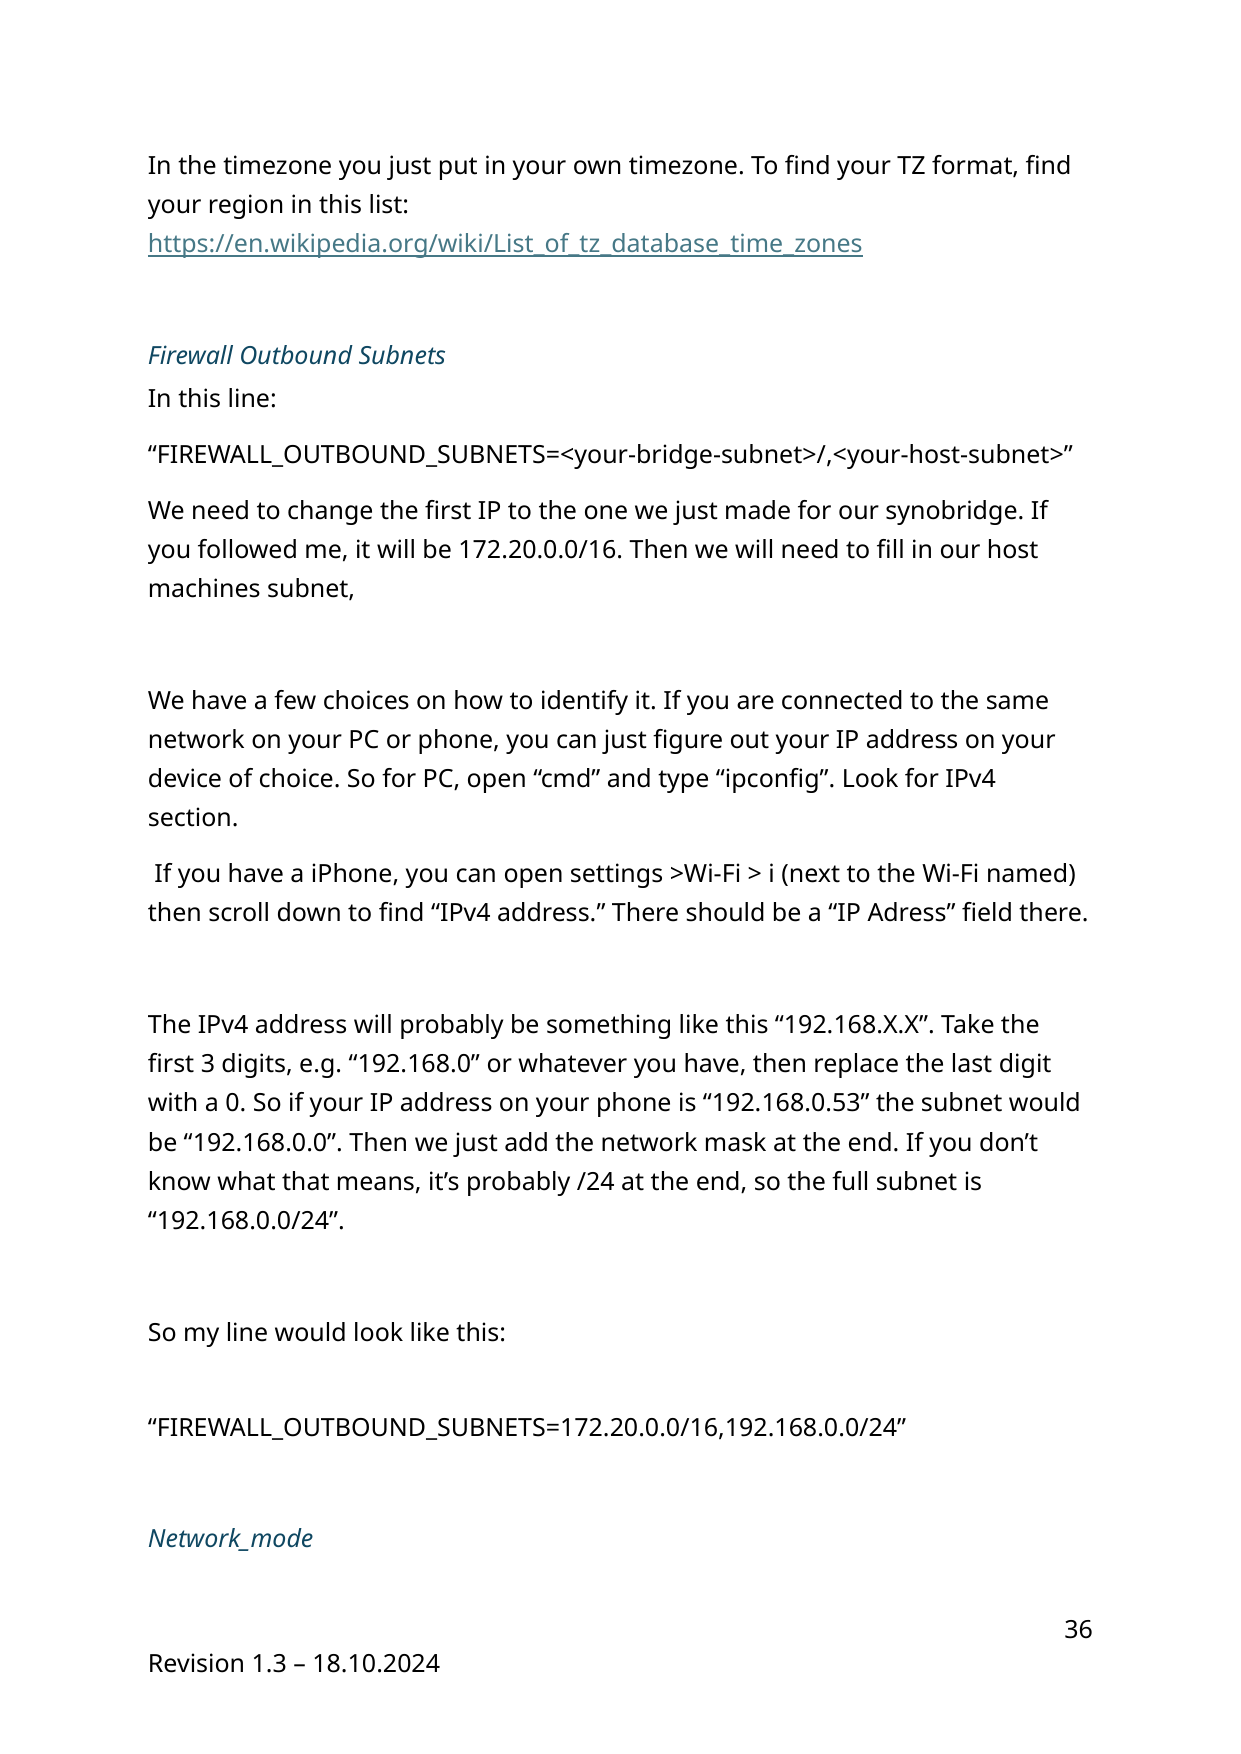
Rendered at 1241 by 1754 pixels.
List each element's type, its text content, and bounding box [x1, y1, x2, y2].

text The IPv4 address will probably be something like this “192.168.X.X”. Take the first 3 digits, e.g. “192.168.0” or whatever you have, then replace the last digit with a 0. So if your IP address on your phone is “192.168.0.53” the subnet would be “192.168.0.0”. Then we just add the network mask at the end. If you don’t know what that means, it’s probably /24 at the end, so the full subnet is “192.168.0.0/24”. [148, 1007, 1093, 1237]
text We have a few choices on how to identify it. If you are connected to the same network on your PC or phone, you can just figure out your IP address on your device of choice. So for PC, open “cmd” and type “ipconfig”. Look for IPv4 section. [148, 683, 1093, 834]
subtitle Firewall Outbound Subnets [148, 338, 1093, 372]
text “FIREWALL_OUTBOUND_SUBNETS=172.20.0.0/16,192.168.0.0/24” [148, 1409, 1093, 1443]
subtitle Network_mode [148, 1521, 1093, 1555]
text We need to change the first IP to the one we just made for our synobridge. If you followed me, it will be 172.20.0.0/16. Then we will need to fill in our host machines subnet, [148, 493, 1093, 605]
text “FIREWALL_OUTBOUND_SUBNETS=<your-bridge-subnet>/,<your-host-subnet>” [148, 437, 1093, 471]
text In this line: [148, 381, 1093, 415]
text In the timezone you just put in your own timezone. To find your TZ format, find your region in this list: https://en.wikipedia.org/wiki/List_of_tz_database_time_zones [148, 148, 1093, 260]
text If you have a iPhone, you can open settings >Wi-Fi > i (next to the Wi-Fi named) then scroll down to find “IPv4 address.” There should be a “IP Adress” field there. [148, 856, 1093, 929]
text So my line would look like this: [148, 1314, 1093, 1387]
